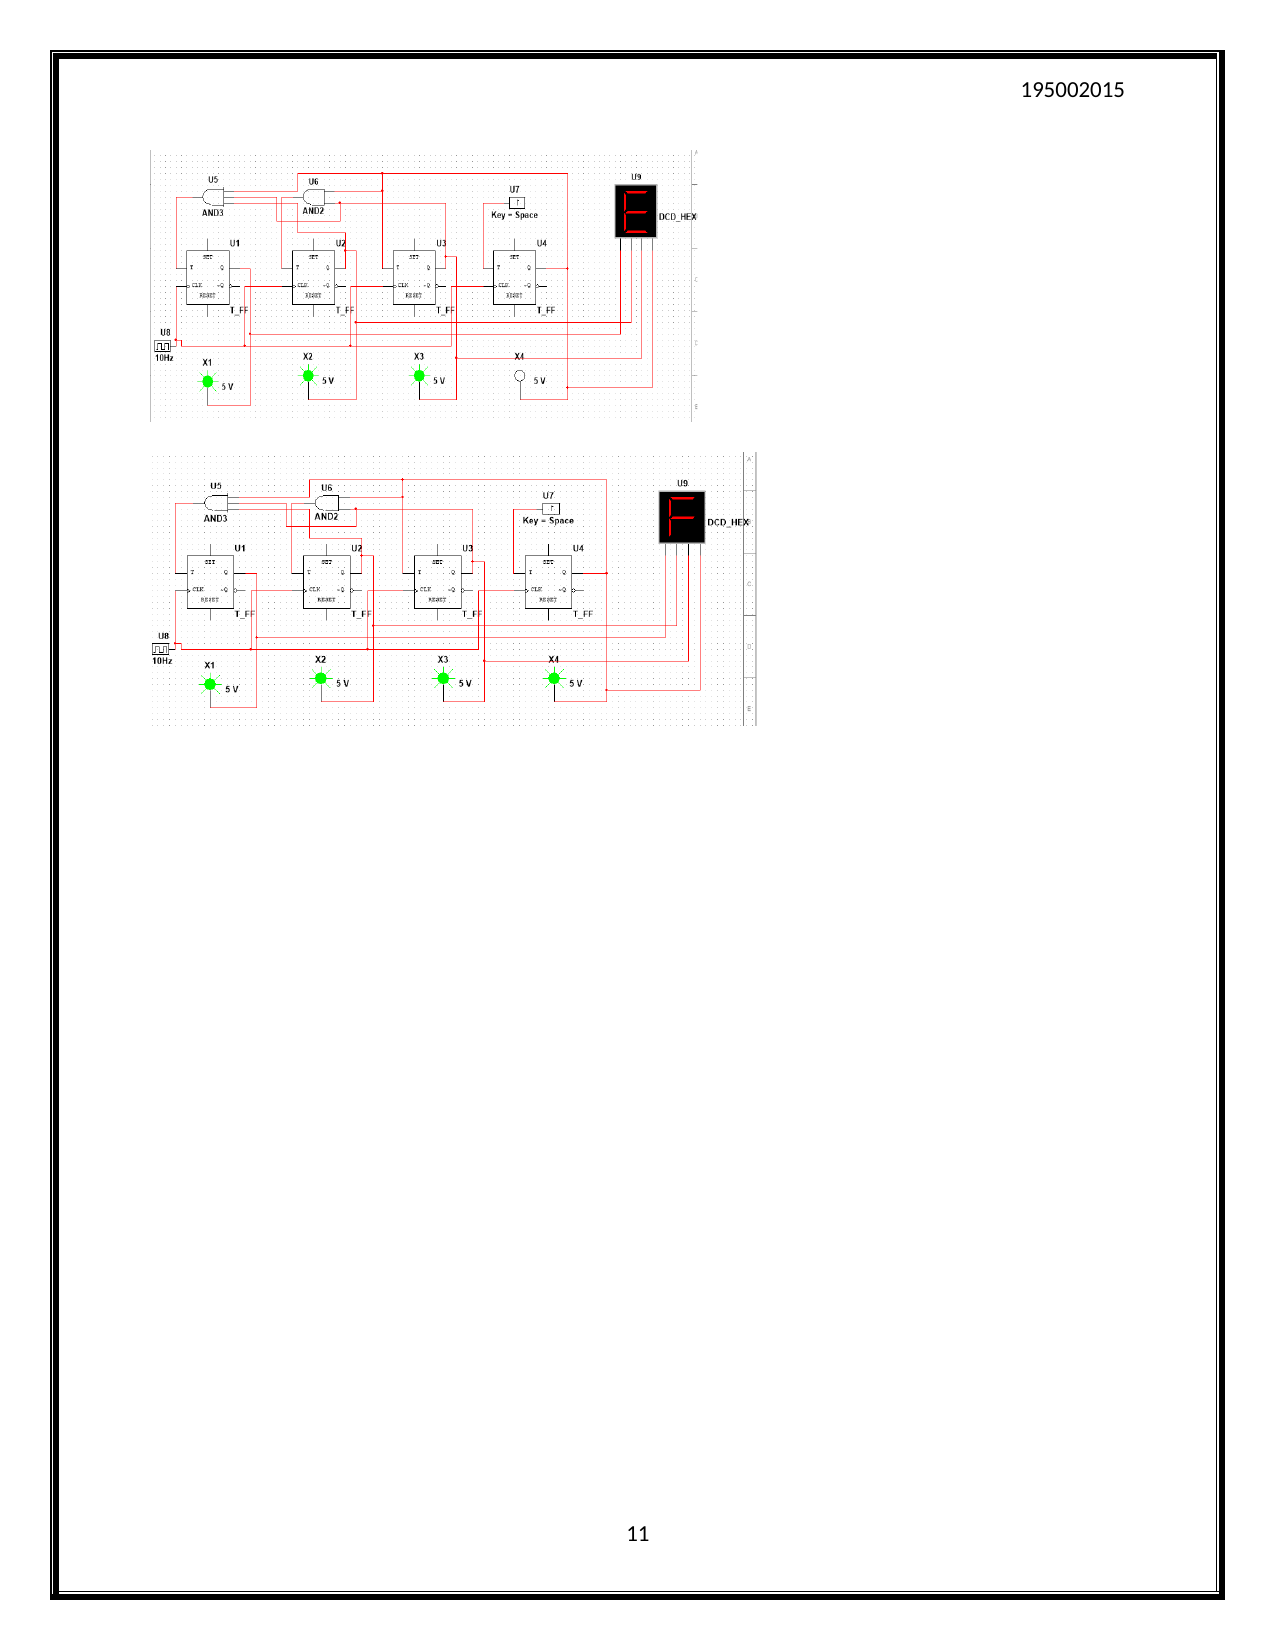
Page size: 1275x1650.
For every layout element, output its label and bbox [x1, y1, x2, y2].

picture [150, 452, 757, 726]
picture [150, 150, 698, 422]
